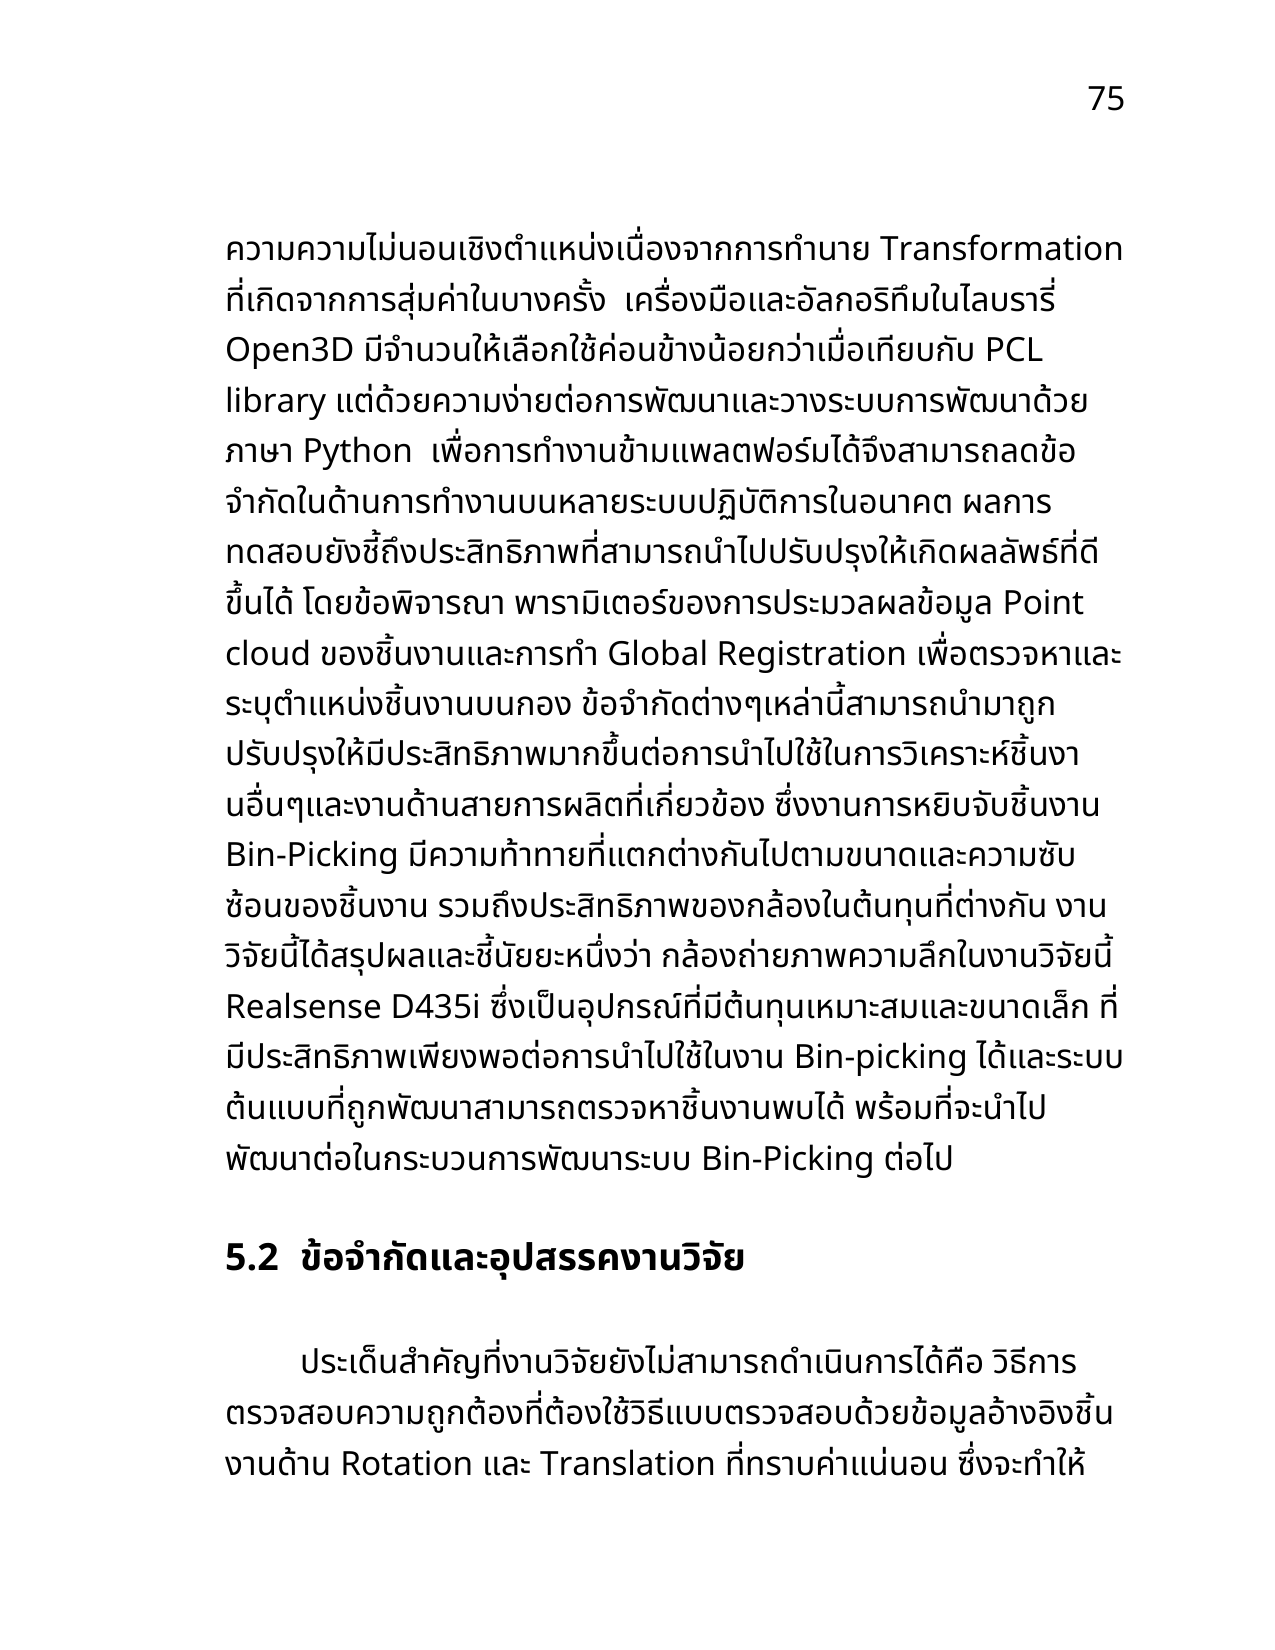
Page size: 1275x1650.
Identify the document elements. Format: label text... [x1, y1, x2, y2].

subtitle 5.2 ข้อจำกัดและอุปสรรคงานวิจัย [225, 1230, 1125, 1287]
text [225, 225, 1125, 1185]
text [225, 1338, 1125, 1490]
